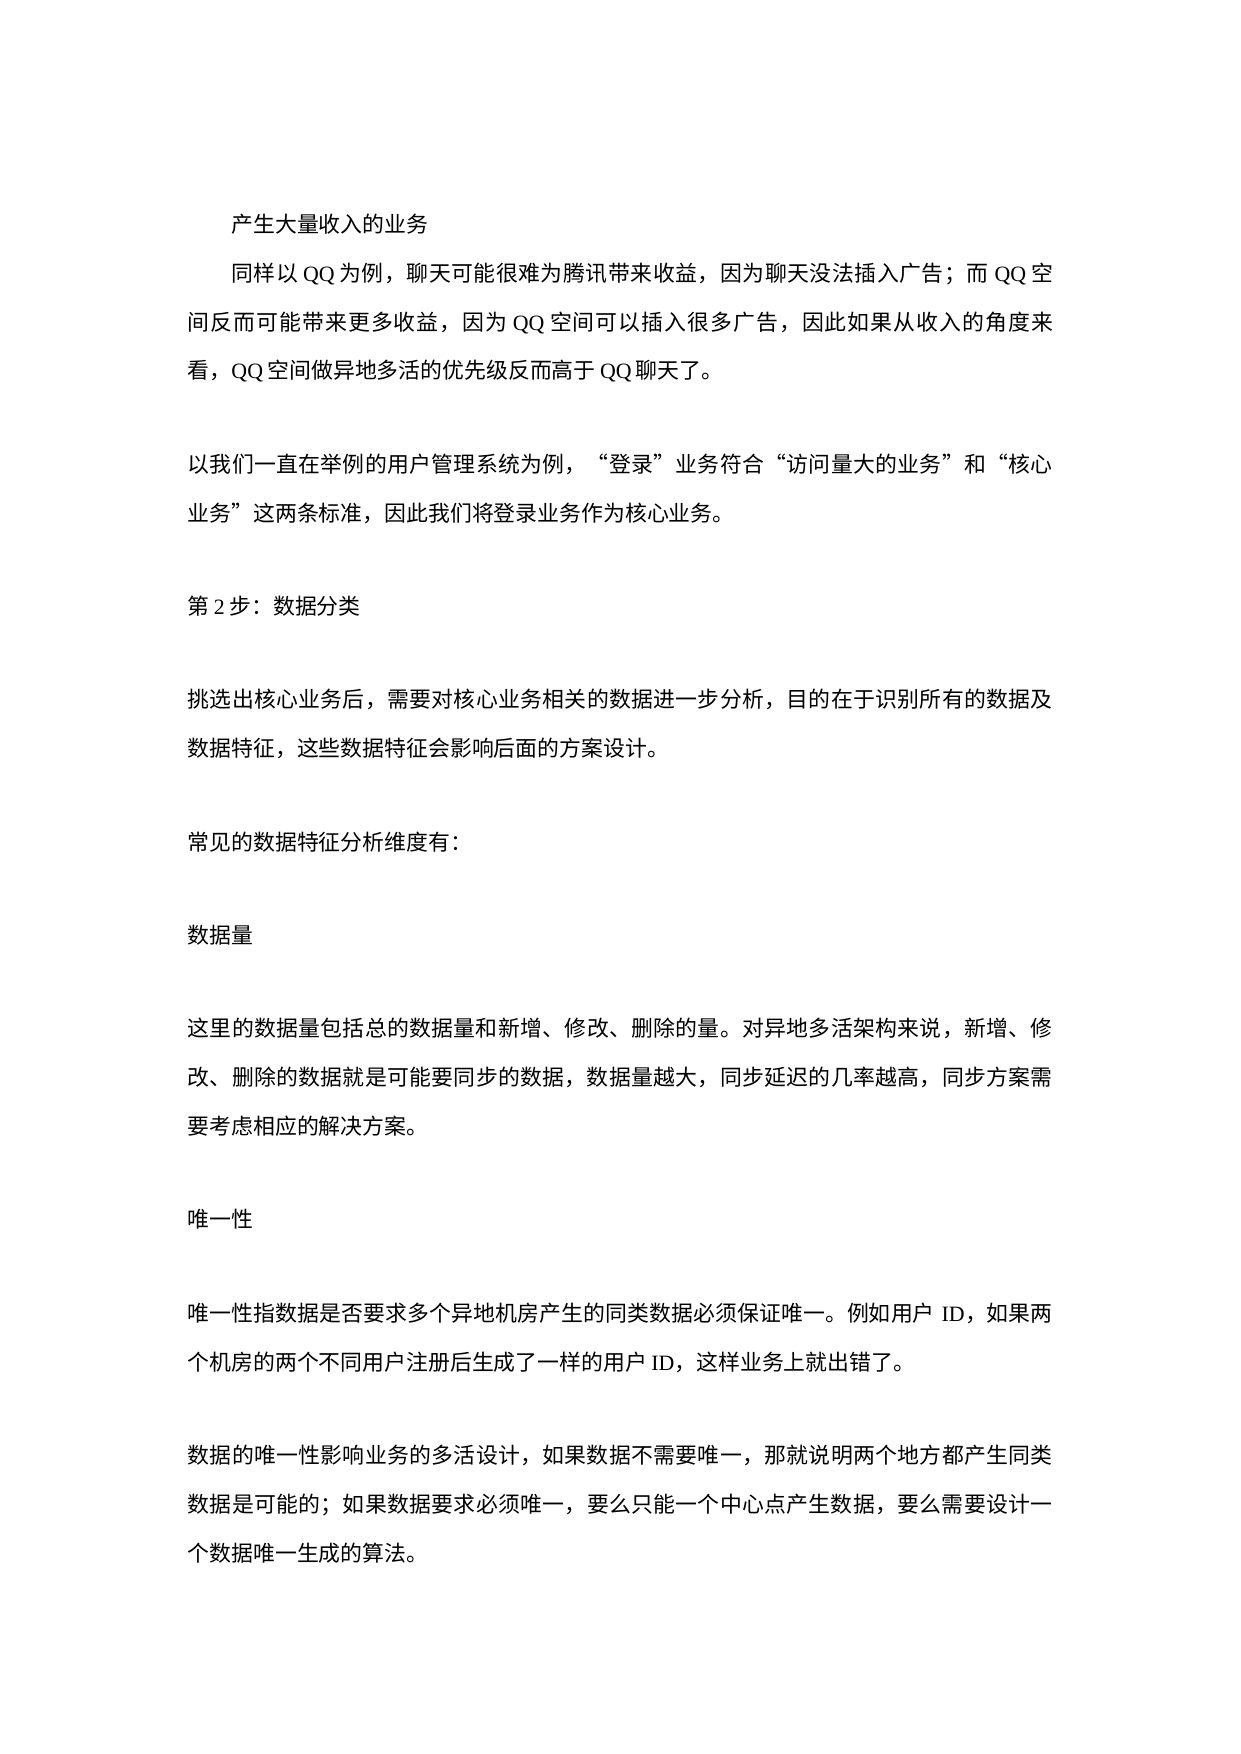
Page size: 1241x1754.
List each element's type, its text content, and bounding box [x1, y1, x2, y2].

text 数据量 [187, 918, 1053, 950]
text 唯一性指数据是否要求多个异地机房产生的同类数据必须保证唯一。例如用户ID，如果两个机房的两个不同用户注册后生成了一样的用户ID，这样业务上就出错了。 [187, 1295, 1053, 1377]
text 常见的数据特征分析维度有： [187, 824, 1053, 857]
text 数据的唯一性影响业务的多活设计，如果数据不需要唯一，那就说明两个地方都产生同类数据是可能的；如果数据要求必须唯一，要么只能一个中心点产生数据，要么需要设计一个数据唯一生成的算法。 [187, 1438, 1053, 1568]
text 这里的数据量包括总的数据量和新增、修改、删除的量。对异地多活架构来说，新增、修改、删除的数据就是可能要同步的数据，数据量越大，同步延迟的几率越高，同步方案需要考虑相应的解决方案。 [187, 1011, 1053, 1141]
text 唯一性 [187, 1202, 1053, 1234]
text 以我们一直在举例的用户管理系统为例，“登录”业务符合“访问量大的业务”和“核心业务”这两条标准，因此我们将登录业务作为核心业务。 [187, 446, 1053, 528]
text 第2步：数据分类 [187, 588, 1053, 621]
text 同样以QQ为例，聊天可能很难为腾讯带来收益，因为聊天没法插入广告；而QQ空间反而可能带来更多收益，因为QQ空间可以插入很多广告，因此如果从收入的角度来看，QQ空间做异地多活的优先级反而高于QQ聊天了。 [187, 255, 1053, 385]
text 产生大量收入的业务 [187, 207, 1053, 239]
text 挑选出核心业务后，需要对核心业务相关的数据进一步分析，目的在于识别所有的数据及数据特征，这些数据特征会影响后面的方案设计。 [187, 682, 1053, 763]
